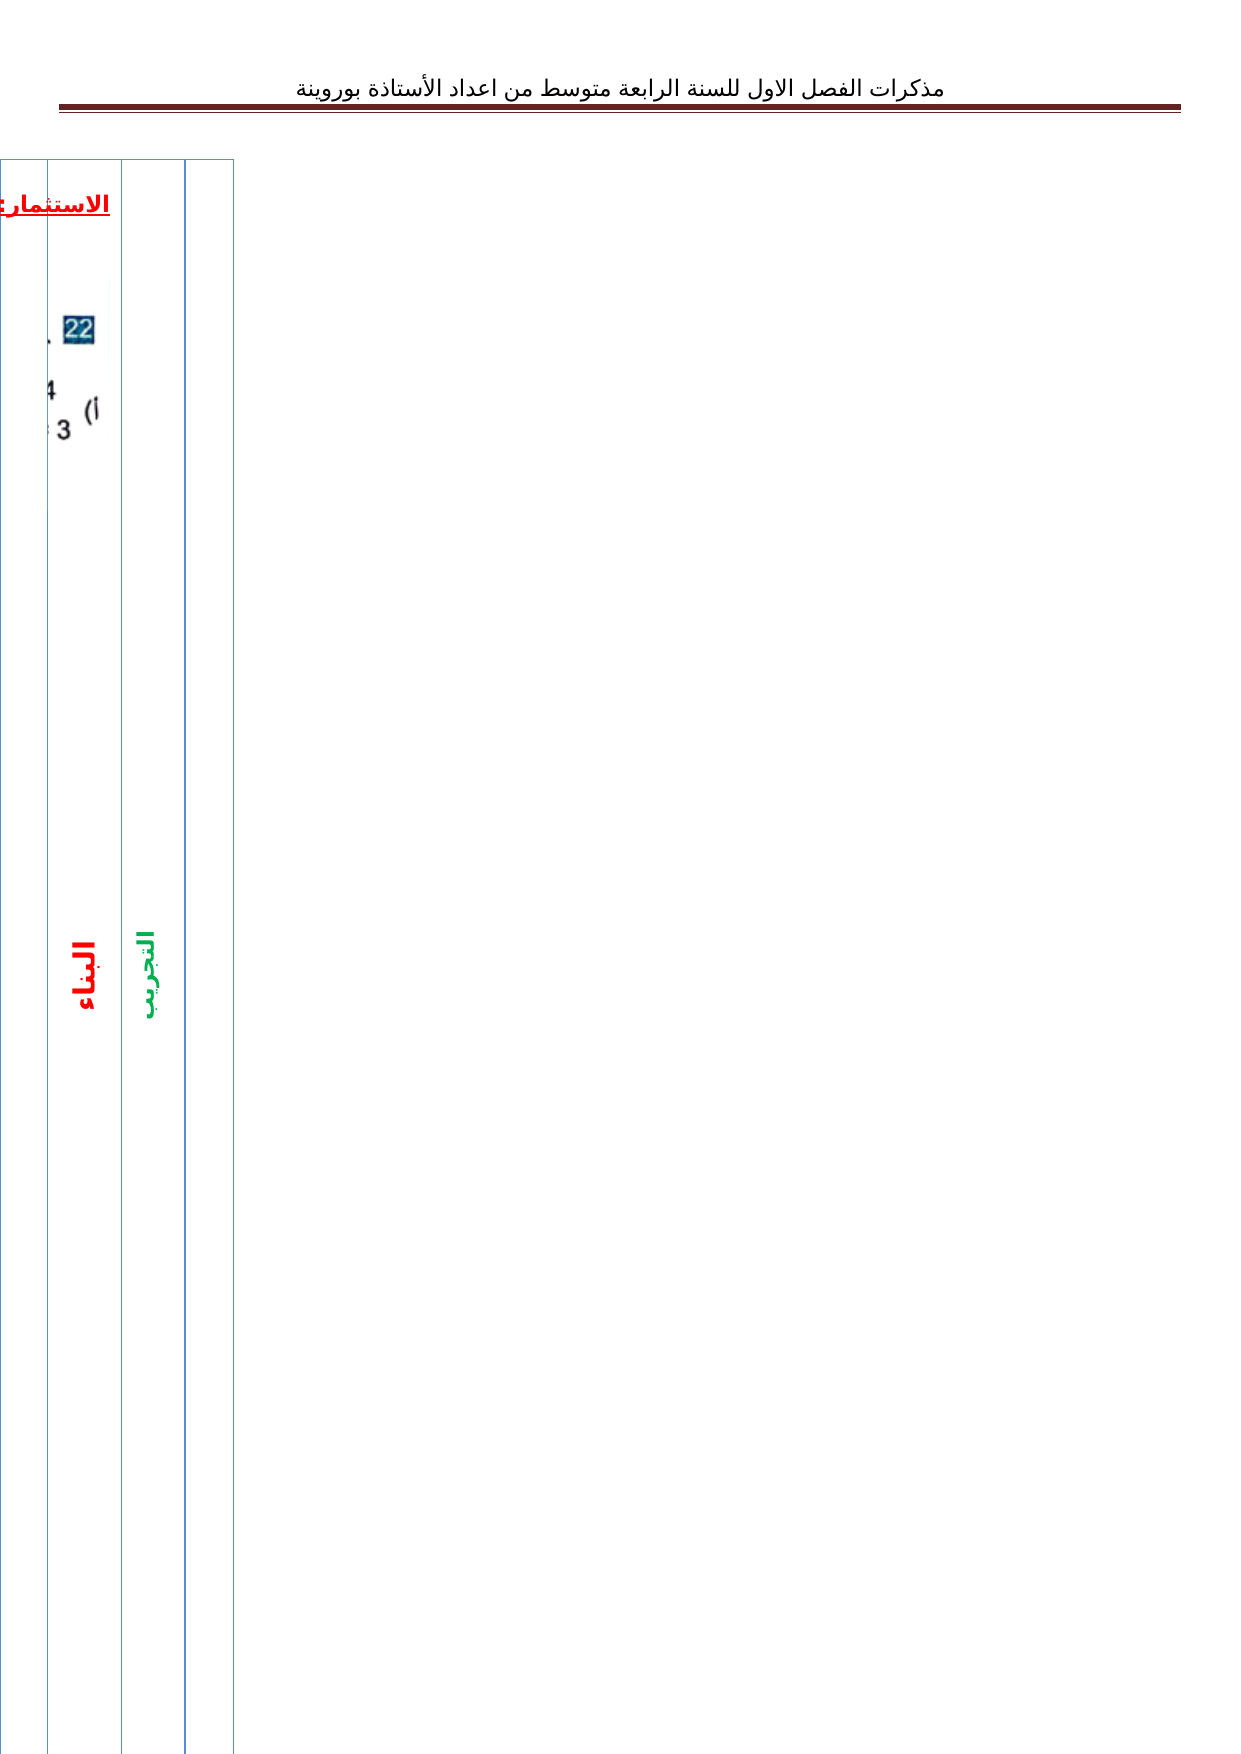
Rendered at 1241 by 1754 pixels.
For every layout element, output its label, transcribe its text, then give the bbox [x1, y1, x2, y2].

table_cell [122, 160, 184, 1754]
picture [47, 280, 110, 511]
table_cell [186, 160, 233, 1754]
table_cell الاستثمار: 22 ص 87 [48, 160, 121, 1754]
